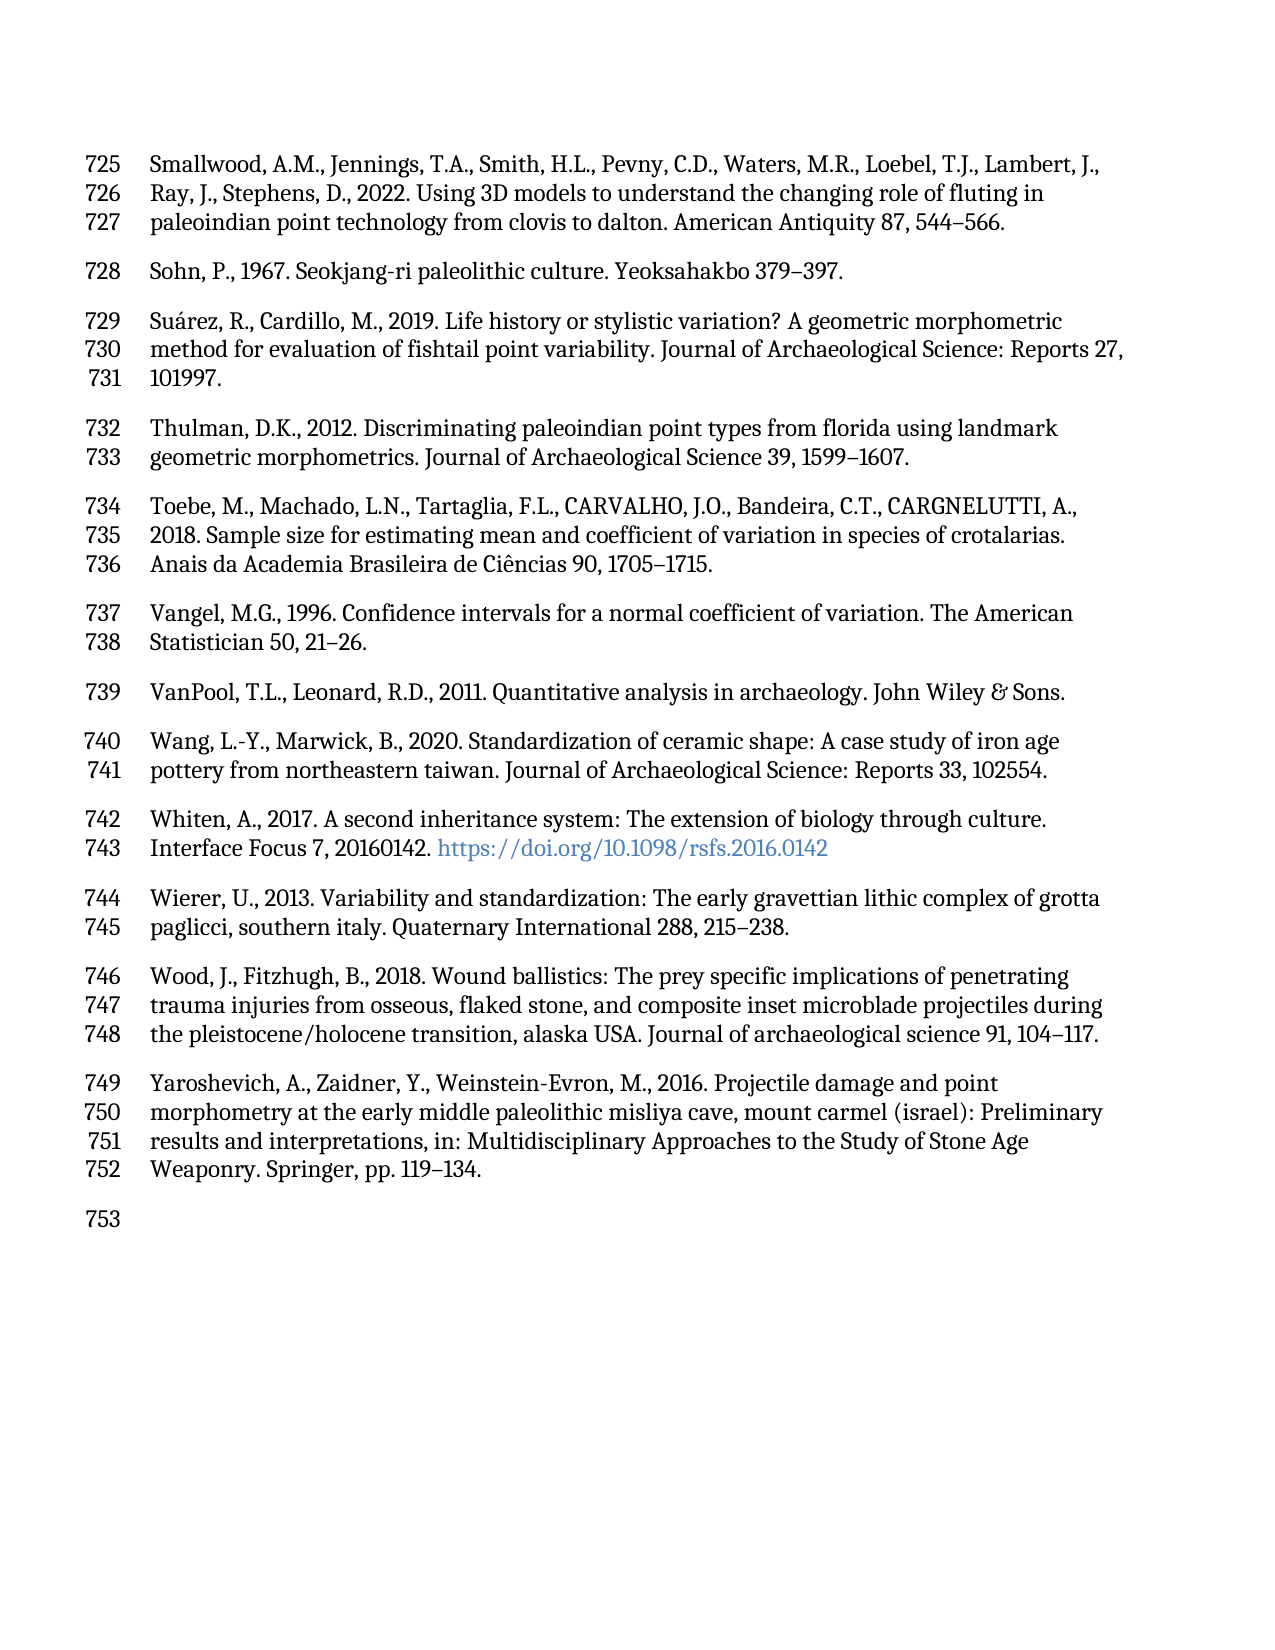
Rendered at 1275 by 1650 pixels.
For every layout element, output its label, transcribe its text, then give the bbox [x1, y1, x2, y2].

text Whiten, A., 2017. A second inheritance system: The extension of biology through culture. Interface Focus 7, 20160142. https://doi.org/10.1098/rsfs.2016.0142 [150, 805, 1125, 863]
text Wierer, U., 2013. Variability and standardization: The early gravettian lithic complex of grotta paglicci, southern italy. Quaternary International 288, 215–238. [150, 884, 1125, 941]
text Yaroshevich, A., Zaidner, Y., Weinstein-Evron, M., 2016. Projectile damage and point morphometry at the early middle paleolithic misliya cave, mount carmel (israel): Preliminary results and interpretations, in: Multidisciplinary Approaches to the Study of Stone Age Weaponry. Springer, pp. 119–134. [150, 1069, 1125, 1184]
text Thulman, D.K., 2012. Discriminating paleoindian point types from florida using landmark geometric morphometrics. Journal of Archaeological Science 39, 1599–1607. [150, 414, 1125, 471]
text Wang, L.-Y., Marwick, B., 2020. Standardization of ceramic shape: A case study of iron age pottery from northeastern taiwan. Journal of Archaeological Science: Reports 33, 102554. [150, 727, 1125, 784]
text VanPool, T.L., Leonard, R.D., 2011. Quantitative analysis in archaeology. John Wiley & Sons. [150, 677, 1125, 706]
text Vangel, M.G., 1996. Confidence intervals for a normal coefficient of variation. The American Statistician 50, 21–26. [150, 599, 1125, 657]
text Suárez, R., Cardillo, M., 2019. Life history or stylistic variation? A geometric morphometric method for evaluation of fishtail point variability. Journal of Archaeological Science: Reports 27, 101997. [150, 307, 1125, 393]
text Toebe, M., Machado, L.N., Tartaglia, F.L., CARVALHO, J.O., Bandeira, C.T., CARGNELUTTI, A., 2018. Sample size for estimating mean and coefficient of variation in species of crotalarias. Anais da Academia Brasileira de Ciências 90, 1705–1715. [150, 492, 1125, 578]
text Wood, J., Fitzhugh, B., 2018. Wound ballistics: The prey specific implications of penetrating trauma injuries from osseous, flaked stone, and composite inset microblade projectiles during the pleistocene/holocene transition, alaska USA. Journal of archaeological science 91, 104–117. [150, 962, 1125, 1048]
text Smallwood, A.M., Jennings, T.A., Smith, H.L., Pevny, C.D., Waters, M.R., Loebel, T.J., Lambert, J., Ray, J., Stephens, D., 2022. Using 3D models to understand the changing role of fluting in paleoindian point technology from clovis to dalton. American Antiquity 87, 544–566. [150, 150, 1125, 236]
text Sohn, P., 1967. Seokjang-ri paleolithic culture. Yeoksahakbo 379–397. [150, 257, 1125, 286]
